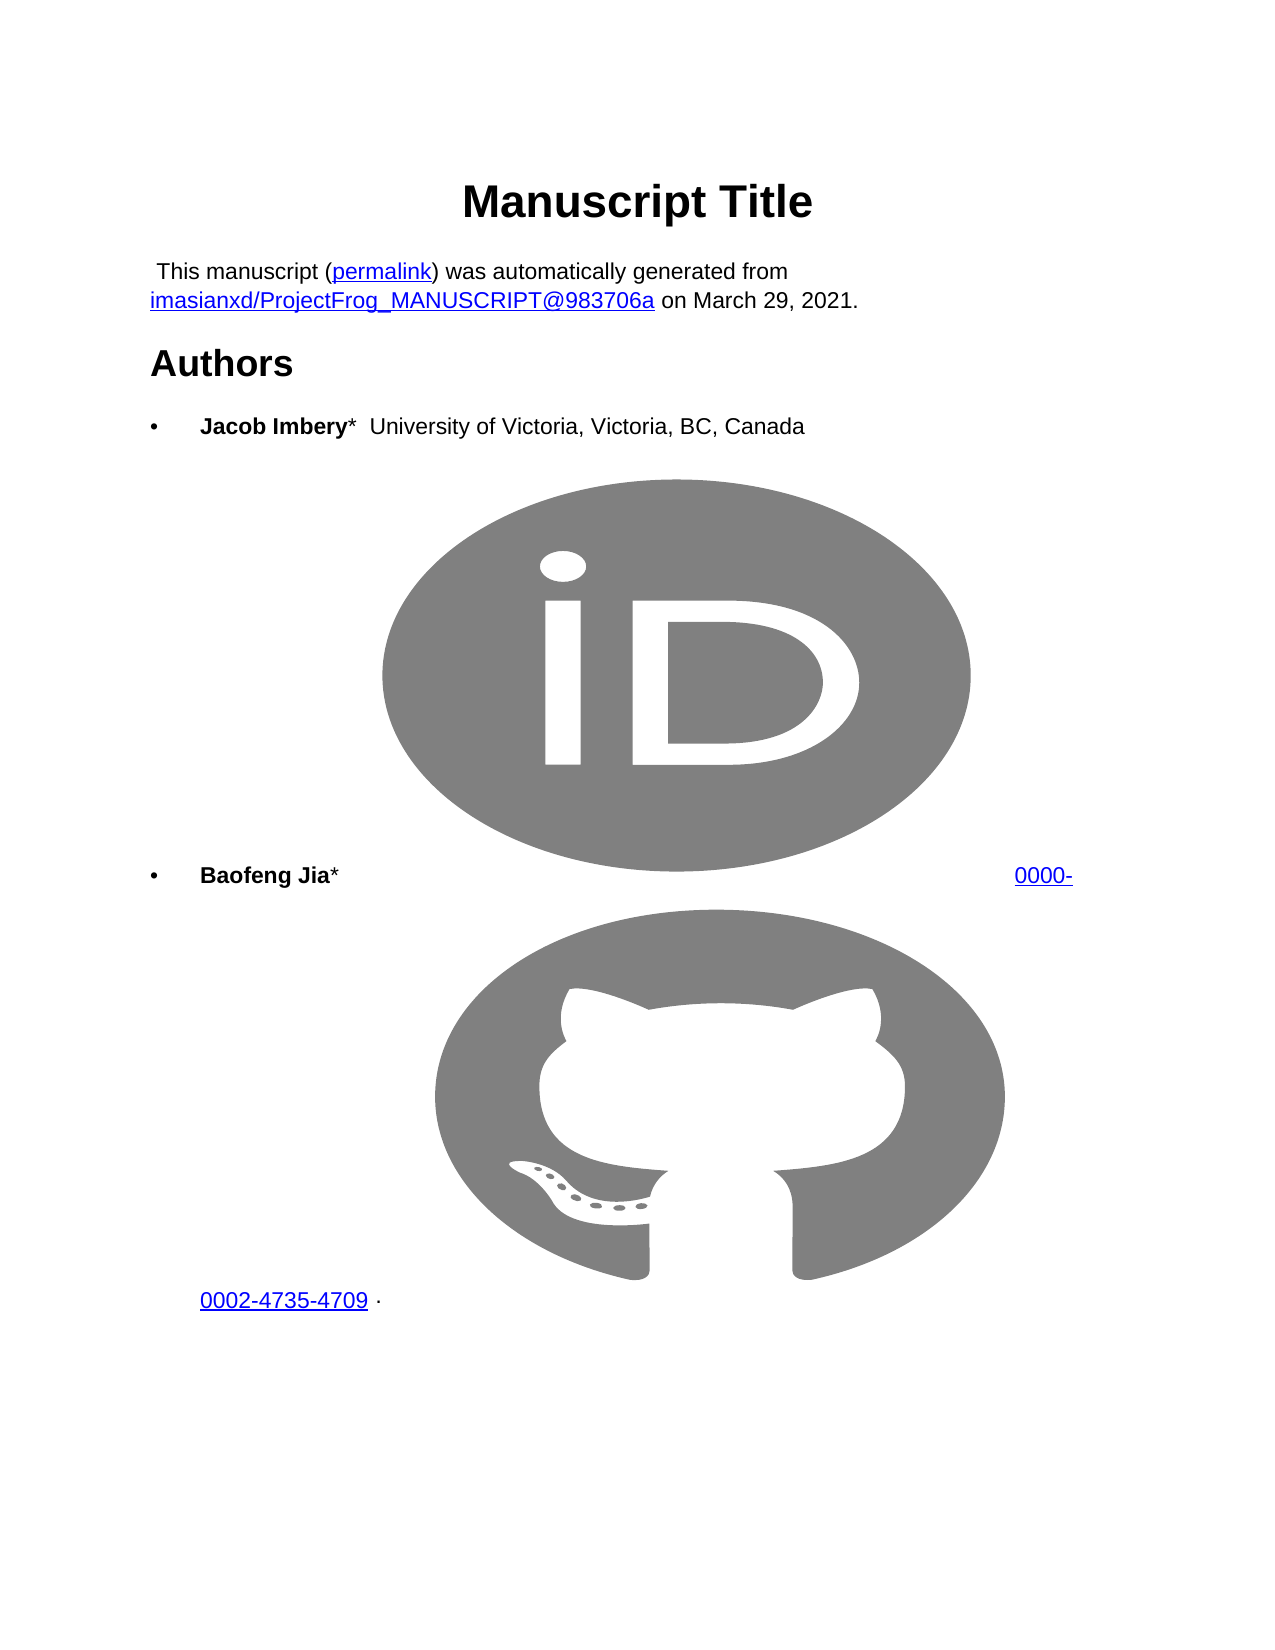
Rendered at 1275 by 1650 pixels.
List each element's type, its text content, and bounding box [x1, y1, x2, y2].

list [150, 467, 1125, 1313]
text This manuscript (permalink) was automatically generated from imasianxd/ProjectFrog_MANUSCRIPT@983706a on March 29, 2021. [150, 258, 1125, 313]
title Manuscript Title [150, 175, 1125, 228]
subtitle Authors [150, 341, 1125, 384]
list Jacob Imbery* University of Victoria, Victoria, BC, Canada [150, 413, 1125, 439]
